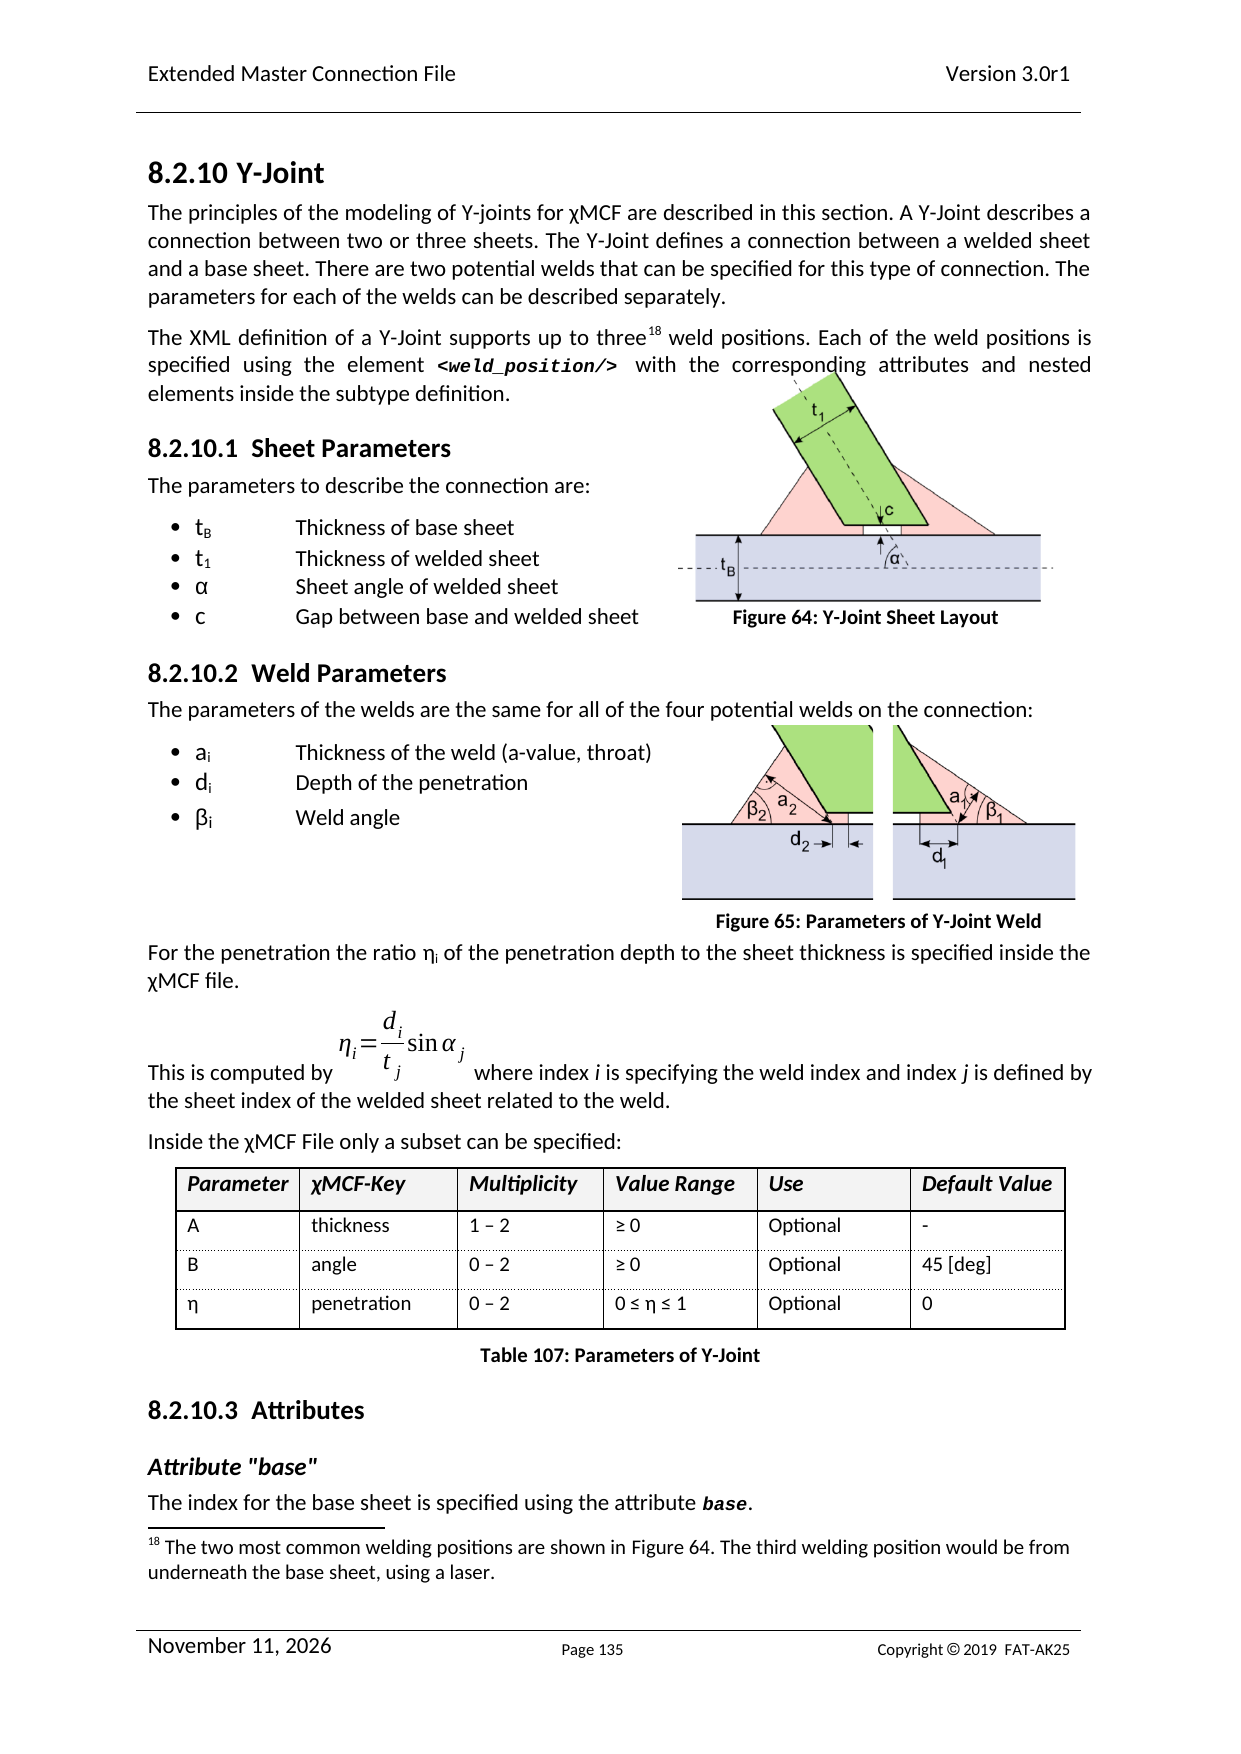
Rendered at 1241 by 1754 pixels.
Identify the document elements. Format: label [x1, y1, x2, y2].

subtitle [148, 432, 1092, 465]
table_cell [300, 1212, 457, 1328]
picture [892, 725, 1076, 736]
picture [682, 725, 874, 736]
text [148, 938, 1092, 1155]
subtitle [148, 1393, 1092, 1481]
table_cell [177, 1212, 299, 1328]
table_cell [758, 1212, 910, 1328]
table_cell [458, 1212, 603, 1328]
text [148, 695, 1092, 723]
picture [682, 832, 874, 900]
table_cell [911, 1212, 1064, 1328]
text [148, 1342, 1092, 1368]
picture [678, 465, 1054, 471]
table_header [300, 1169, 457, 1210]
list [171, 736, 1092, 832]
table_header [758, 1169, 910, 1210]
picture [678, 499, 1054, 511]
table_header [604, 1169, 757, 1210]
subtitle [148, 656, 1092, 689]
picture [892, 832, 1076, 900]
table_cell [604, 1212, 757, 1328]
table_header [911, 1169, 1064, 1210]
picture [678, 407, 1054, 432]
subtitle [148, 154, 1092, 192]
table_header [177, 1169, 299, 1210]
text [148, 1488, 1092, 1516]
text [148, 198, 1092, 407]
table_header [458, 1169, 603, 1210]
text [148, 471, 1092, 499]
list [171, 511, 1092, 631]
